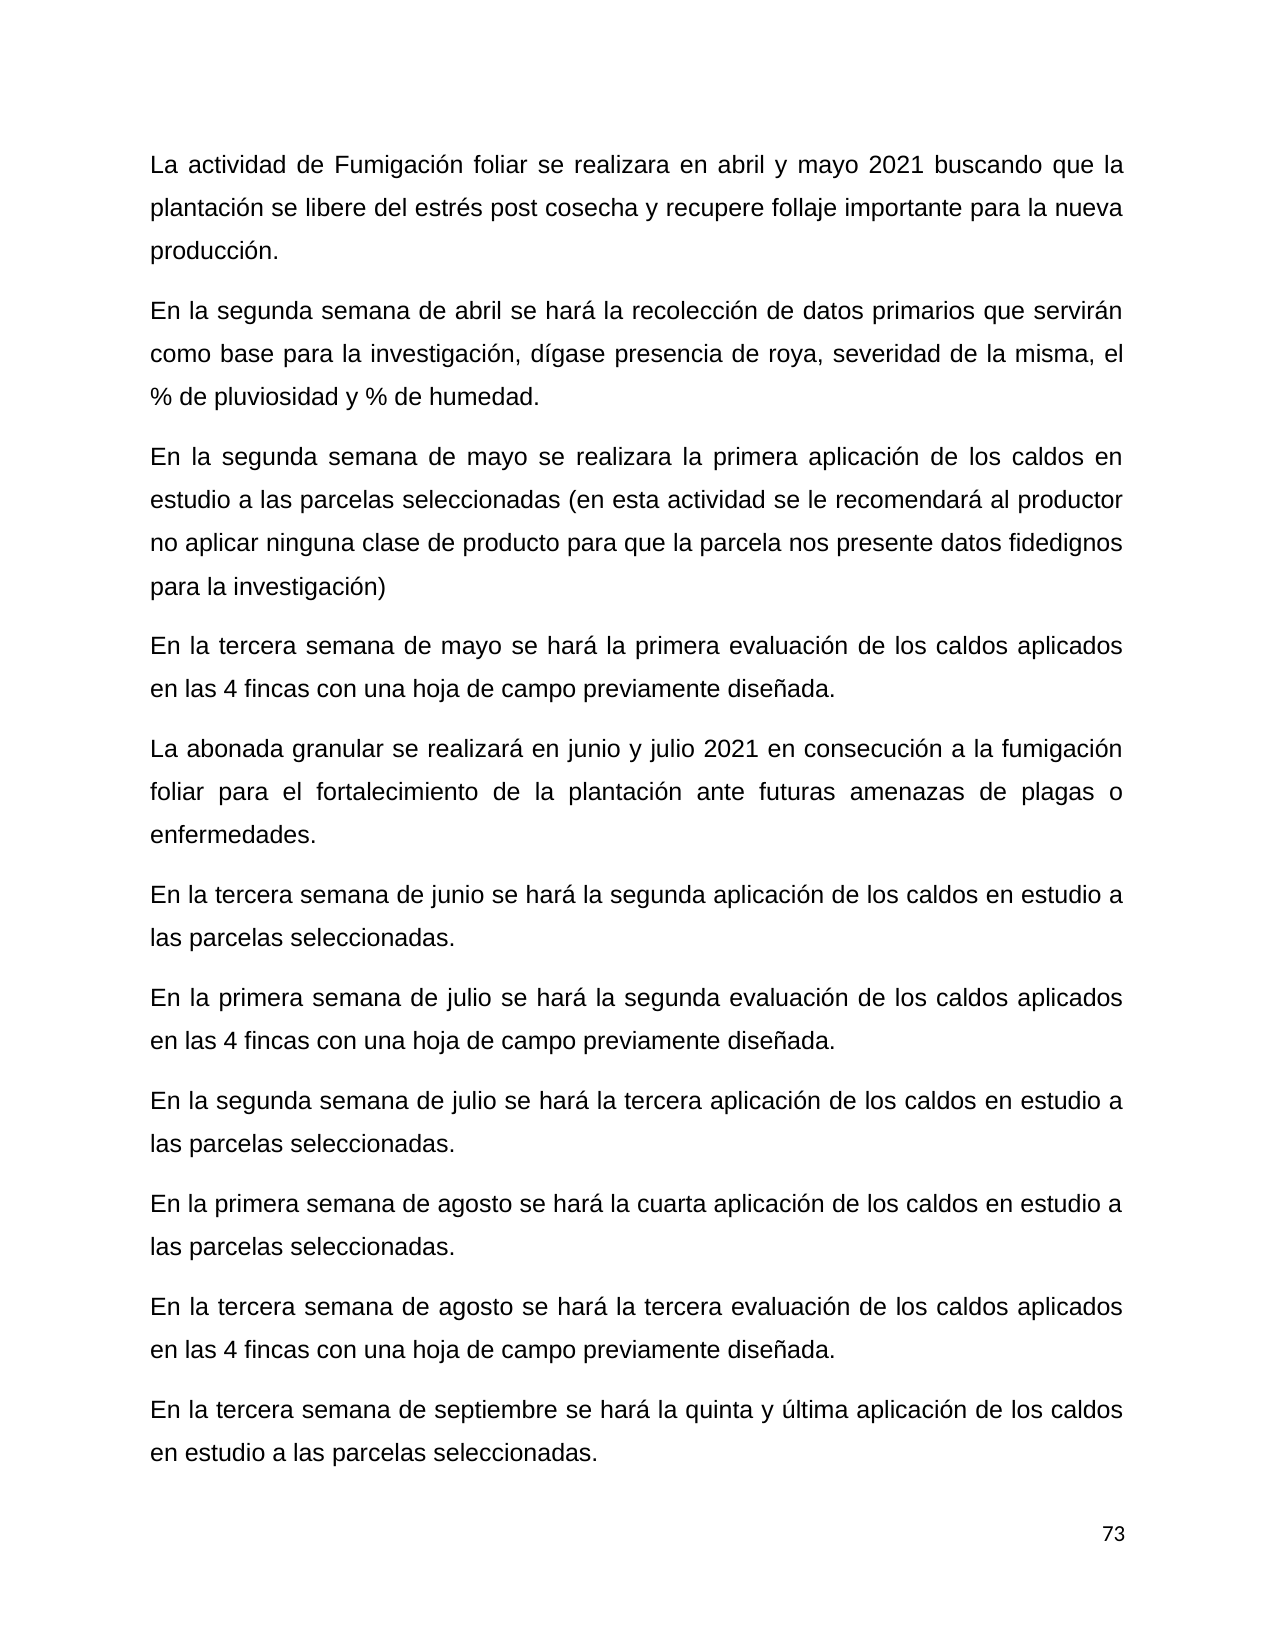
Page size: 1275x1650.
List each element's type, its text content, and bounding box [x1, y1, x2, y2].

text En la tercera semana de agosto se hará la tercera evaluación de los caldos aplicados en las 4 fincas con una hoja de campo previamente diseñada. [150, 1292, 1125, 1364]
text En la tercera semana de septiembre se hará la quinta y última aplicación de los caldos en estudio a las parcelas seleccionadas. [150, 1395, 1125, 1467]
text En la segunda semana de julio se hará la tercera aplicación de los caldos en estudio a las parcelas seleccionadas. [150, 1086, 1125, 1158]
text En la primera semana de agosto se hará la cuarta aplicación de los caldos en estudio a las parcelas seleccionadas. [150, 1189, 1125, 1261]
text En la tercera semana de mayo se hará la primera evaluación de los caldos aplicados en las 4 fincas con una hoja de campo previamente diseñada. [150, 631, 1125, 703]
text En la segunda semana de abril se hará la recolección de datos primarios que servirán como base para la investigación, dígase presencia de roya, severidad de la misma, el % de pluviosidad y % de humedad. [150, 296, 1125, 411]
text En la primera semana de julio se hará la segunda evaluación de los caldos aplicados en las 4 fincas con una hoja de campo previamente diseñada. [150, 983, 1125, 1055]
text La actividad de Fumigación foliar se realizara en abril y mayo 2021 buscando que la plantación se libere del estrés post cosecha y recupere follaje importante para la nueva producción. [150, 150, 1125, 265]
text En la segunda semana de mayo se realizara la primera aplicación de los caldos en estudio a las parcelas seleccionadas (en esta actividad se le recomendará al productor no aplicar ninguna clase de producto para que la parcela nos presente datos fidedignos para la investigación) [150, 442, 1125, 600]
text En la tercera semana de junio se hará la segunda aplicación de los caldos en estudio a las parcelas seleccionadas. [150, 880, 1125, 952]
text La abonada granular se realizará en junio y julio 2021 en consecución a la fumigación foliar para el fortalecimiento de la plantación ante futuras amenazas de plagas o enfermedades. [150, 734, 1125, 849]
